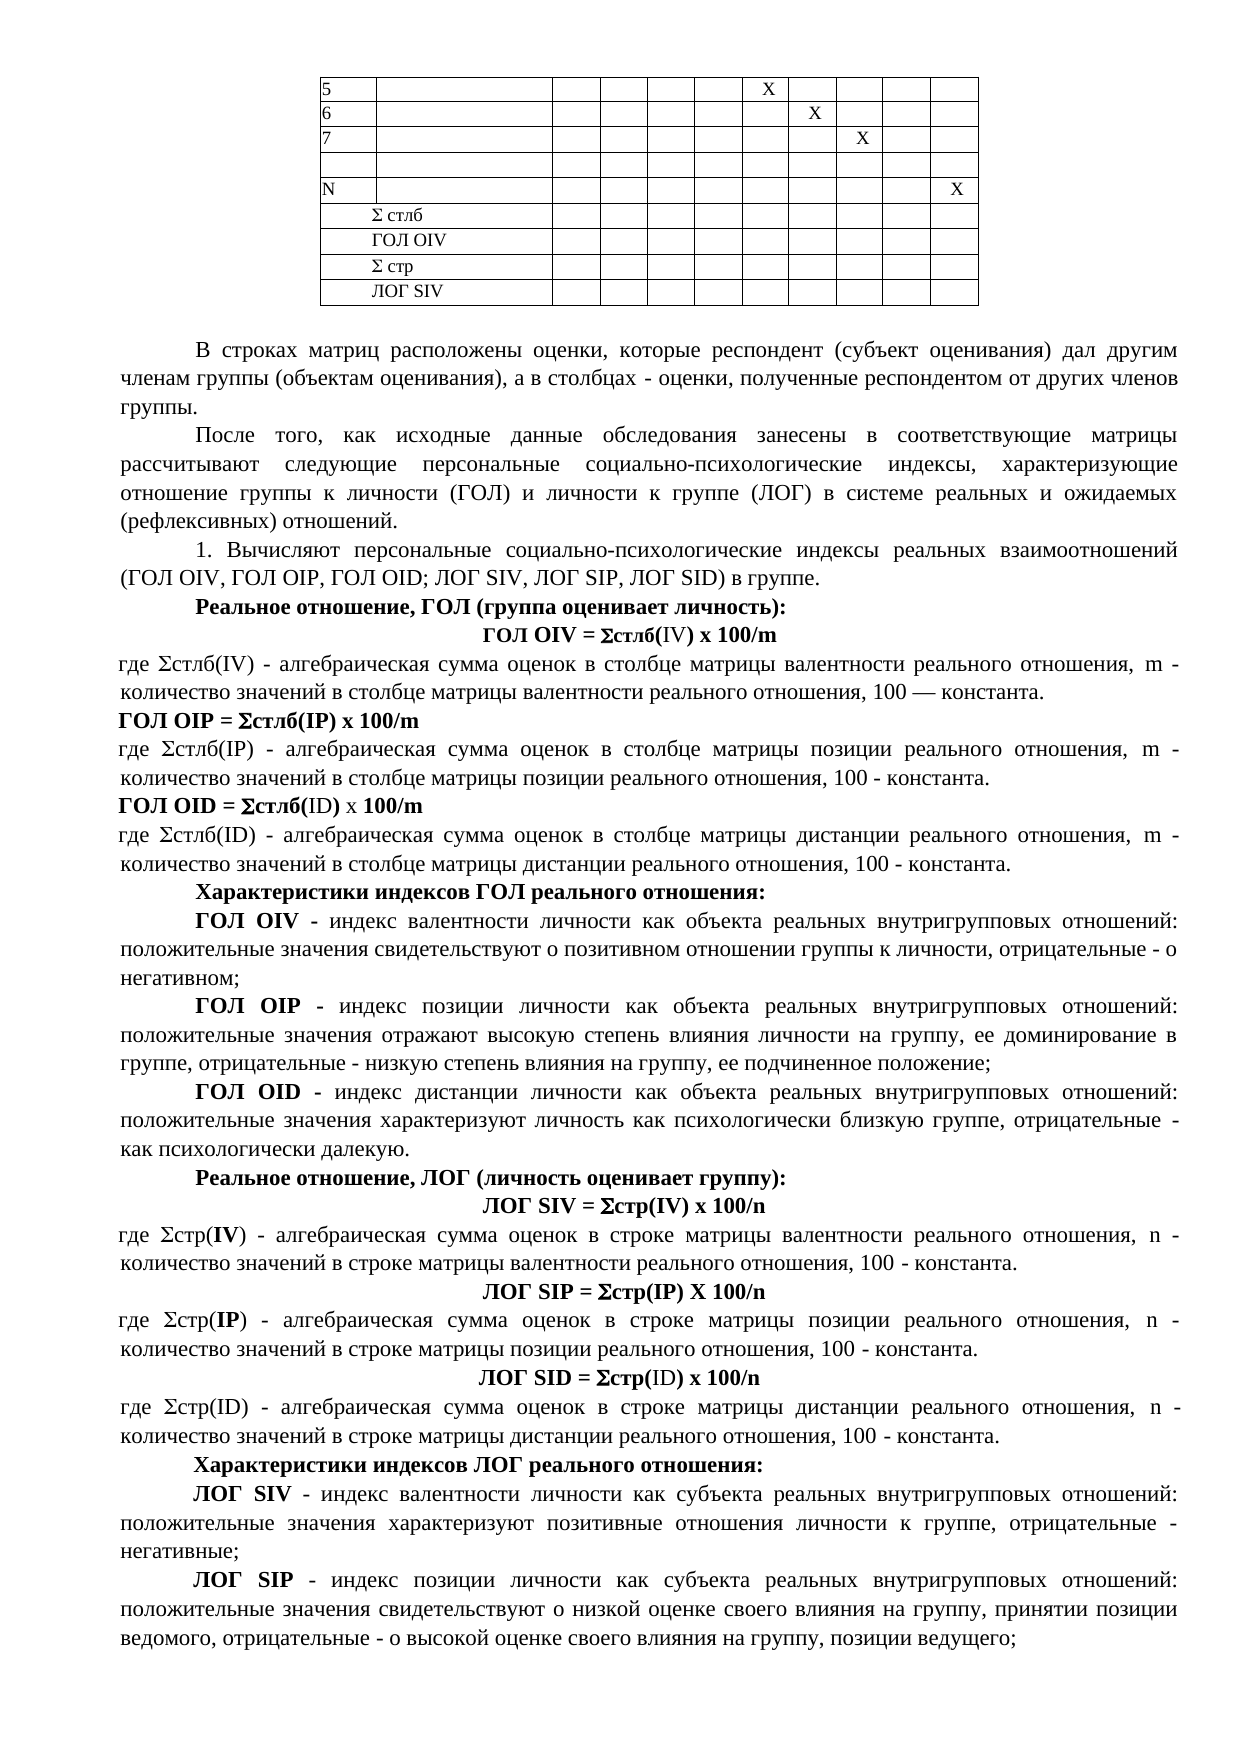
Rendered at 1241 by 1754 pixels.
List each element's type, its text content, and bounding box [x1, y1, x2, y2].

table_cell [321, 153, 376, 177]
text Реальное отношение, ГОЛ (группа оценивает личность): [120, 591, 1181, 620]
text где стр(IV) - алгебраическая сумма оценок в строке матрицы валентности реального отношения, n - количество значений в строке матрицы валентности реального отношения, 100 - константа. [118, 1219, 1179, 1276]
table_cell [601, 127, 647, 152]
table_cell [883, 78, 930, 101]
table_cell [648, 127, 694, 152]
table_cell [648, 78, 694, 101]
table_cell [883, 178, 930, 203]
table_cell [743, 153, 788, 177]
table_cell [695, 78, 742, 101]
table_cell [931, 280, 978, 305]
table_cell [695, 255, 742, 279]
table_cell [377, 102, 552, 126]
table_cell [883, 280, 930, 305]
table_cell [789, 204, 836, 228]
table_cell 5 [321, 78, 376, 101]
table_cell стлб [321, 204, 552, 228]
table_cell X [789, 102, 836, 126]
table_cell ЛОГ SIV [321, 280, 552, 305]
table_cell [377, 78, 552, 101]
table_cell [883, 153, 930, 177]
table_cell [695, 102, 742, 126]
table_cell [837, 102, 882, 126]
text ГОЛ OID = стлб(ID) х 100/m [118, 791, 1179, 820]
table_cell [601, 102, 647, 126]
text ГОЛ OIP - индекс позиции личности как объекта реальных внутригрупповых отношений: положительные значения отражают высокую степень влияния личности на группу, ее доминирование в группе, отрицательные - низкую степень влияния на группу, ее подчиненное положение; [120, 991, 1179, 1077]
text ЛОГ SIP - индекс позиции личности как субъекта реальных внутригрупповых отношений: положительные значения свидетельствуют о низкой оценке своего влияния на группу, принятии позиции ведомого, отрицательные - о высокой оценке своего влияния на группу, позиции ведущего; [120, 1565, 1179, 1652]
table_cell [743, 229, 788, 254]
table_cell [648, 102, 694, 126]
table_cell [743, 280, 788, 305]
table_cell [789, 78, 836, 101]
text ГОЛ OIP = стлб(IP) х 100/m [118, 706, 1181, 734]
table_cell [377, 178, 552, 203]
text Реальное отношение, ЛОГ (личность оценивает группу): [120, 1162, 1181, 1191]
table_cell [931, 204, 978, 228]
table_cell [837, 255, 882, 279]
table_cell [601, 178, 647, 203]
table_cell [883, 102, 930, 126]
table_cell [648, 178, 694, 203]
table_cell [601, 280, 647, 305]
text ГОЛ OIV = стлб(IV) х 100/m [120, 620, 1179, 648]
table_cell [601, 255, 647, 279]
table_cell [648, 204, 694, 228]
table_cell X [743, 78, 788, 101]
table_cell [837, 178, 882, 203]
text где стлб(IV) - алгебраическая сумма оценок в столбце матрицы валентности реального отношения, m - количество значений в столбце матрицы валентности реального отношения, 100 — константа. [118, 648, 1179, 706]
text ЛОГ SID = стр(ID) x 100/n [478, 1362, 1181, 1391]
table_cell [601, 229, 647, 254]
table_cell [789, 178, 836, 203]
text ЛОГ SIP = стр(IP) X 100/n [120, 1276, 1179, 1305]
table_cell [695, 178, 742, 203]
table_cell [789, 229, 836, 254]
text Характеристики индексов ГОЛ реального отношения: [120, 877, 1181, 905]
table_cell [553, 255, 600, 279]
table_cell [553, 153, 600, 177]
table_cell [695, 229, 742, 254]
table_cell N [321, 178, 376, 203]
table_cell [553, 204, 600, 228]
table_cell [883, 255, 930, 279]
table_cell стр [321, 255, 552, 279]
table_cell [553, 102, 600, 126]
table_cell [789, 280, 836, 305]
table_cell [789, 153, 836, 177]
table_cell [883, 229, 930, 254]
table_cell [377, 153, 552, 177]
table_cell [743, 127, 788, 152]
table_cell [837, 78, 882, 101]
table_cell [553, 229, 600, 254]
table_cell [837, 229, 882, 254]
table_cell [789, 255, 836, 279]
table_cell [931, 127, 978, 152]
text ГОЛ OIV - индекс валентности личности как объекта реальных внутригрупповых отношений: положительные значения свидетельствуют о позитивном отношении группы к личности, отрицательные - о негативном; [120, 905, 1179, 991]
table_cell [883, 204, 930, 228]
text ЛОГ SIV = стр(IV) х 100/n [120, 1191, 1179, 1219]
table_cell [743, 102, 788, 126]
table_cell [695, 204, 742, 228]
table_cell 6 [321, 102, 376, 126]
table_cell [648, 229, 694, 254]
text ЛОГ SIV - индекс валентности личности как субъекта реальных внутригрупповых отношений: положительные значения характеризуют позитивные отношения личности к группе, отрицательные - негативные; [120, 1478, 1179, 1565]
text В строках матриц расположены оценки, которые респондент (субъект оценивания) дал другим членам группы (объектам оценивания), а в столбцах - оценки, полученные респондентом от других членов группы. [120, 334, 1179, 420]
text 1. Вычисляют персональные социально-психологические индексы реальных взаимоотношений (ГОЛ OIV, ГОЛ OIP, ГОЛ OID; ЛОГ SIV, ЛОГ SIP, ЛОГ SID) в группе. [120, 534, 1179, 591]
table_cell [553, 280, 600, 305]
table_cell [837, 153, 882, 177]
table_cell [837, 204, 882, 228]
table_cell [789, 127, 836, 152]
table_cell [837, 280, 882, 305]
table_cell [931, 78, 978, 101]
text где стр(IP) - алгебраическая сумма оценок в строке матрицы позиции реального отношения, n - количество значений в строке матрицы позиции реального отношения, 100 - константа. [118, 1305, 1179, 1362]
text После того, как исходные данные обследования занесены в соответствующие матрицы рассчитывают следующие персональные социально-психологические индексы, характеризующие отношение группы к личности (ГОЛ) и личности к группе (ЛОГ) в системе реальных и ожидаемых (рефлексивных) отношений. [120, 420, 1179, 534]
table_cell [931, 255, 978, 279]
table_cell ГОЛ OIV [321, 229, 552, 254]
table_cell [695, 153, 742, 177]
text где стлб(IP) - алгебраическая сумма оценок в столбце матрицы позиции реального отношения, m - количество значений в столбце матрицы позиции реального отношения, 100 - константа. [118, 734, 1179, 791]
table_cell [648, 153, 694, 177]
table_cell 7 [321, 127, 376, 152]
text ГОЛ OID - индекс дистанции личности как объекта реальных внутригрупповых отношений: положительные значения характеризуют личность как психологически близкую группе, отрицательные - как психологически далекую. [120, 1077, 1179, 1162]
text Характеристики индексов ЛОГ реального отношения: [120, 1449, 1181, 1478]
text где стр(ID) - алгебраическая сумма оценок в строке матрицы дистанции реального отношения, n - количество значений в строке матрицы дистанции реального отношения, 100 - константа. [120, 1391, 1181, 1449]
table_cell [883, 127, 930, 152]
table_cell [553, 178, 600, 203]
table_cell [743, 255, 788, 279]
table_cell X [931, 178, 978, 203]
table_cell [553, 127, 600, 152]
table_cell [648, 280, 694, 305]
table_cell [743, 204, 788, 228]
table_cell [377, 127, 552, 152]
table_cell [931, 102, 978, 126]
table_cell [695, 280, 742, 305]
table_cell [695, 127, 742, 152]
table_cell [743, 178, 788, 203]
table_cell X [837, 127, 882, 152]
table_cell [601, 78, 647, 101]
table_cell [931, 153, 978, 177]
table_cell [601, 153, 647, 177]
text где стлб(ID) - алгебраическая сумма оценок в столбце матрицы дистанции реального отношения, m - количество значений в столбце матрицы дистанции реального отношения, 100 - константа. [118, 820, 1179, 877]
table_cell [648, 255, 694, 279]
table_cell [553, 78, 600, 101]
table_cell [931, 229, 978, 254]
table_cell [601, 204, 647, 228]
